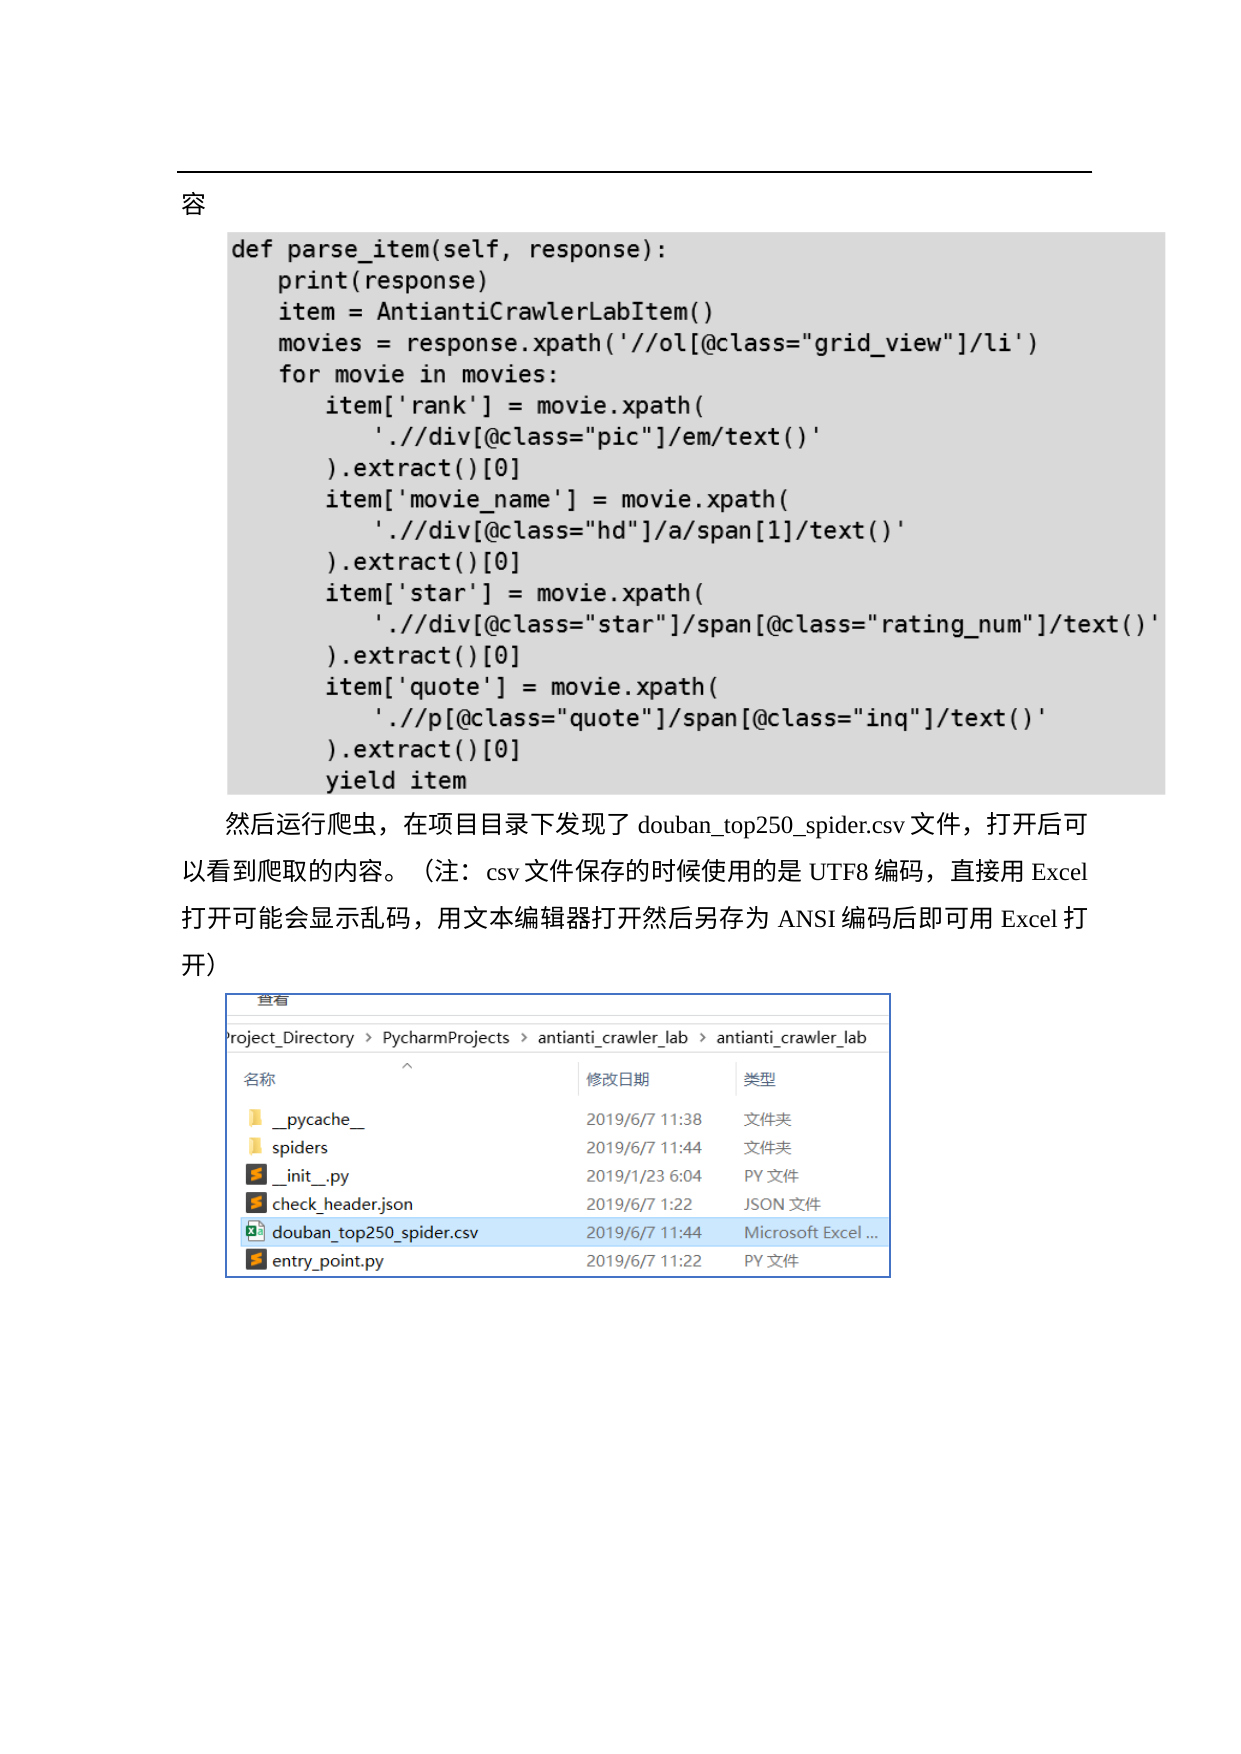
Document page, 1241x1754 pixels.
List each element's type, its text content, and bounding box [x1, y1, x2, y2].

text 然后运行爬虫，在项目目录下发现了douban_top250_spider.csv文件，打开后可以看到爬取的内容。（注：csv文件保存的时候使用的是UTF8编码，直接用Excel打开可能会显示乱码，用文本编辑器打开然后另存为ANSI编码后即可用Excel打开） [181, 804, 1088, 982]
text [181, 184, 1088, 221]
picture [225, 231, 1166, 796]
picture [227, 995, 889, 1276]
